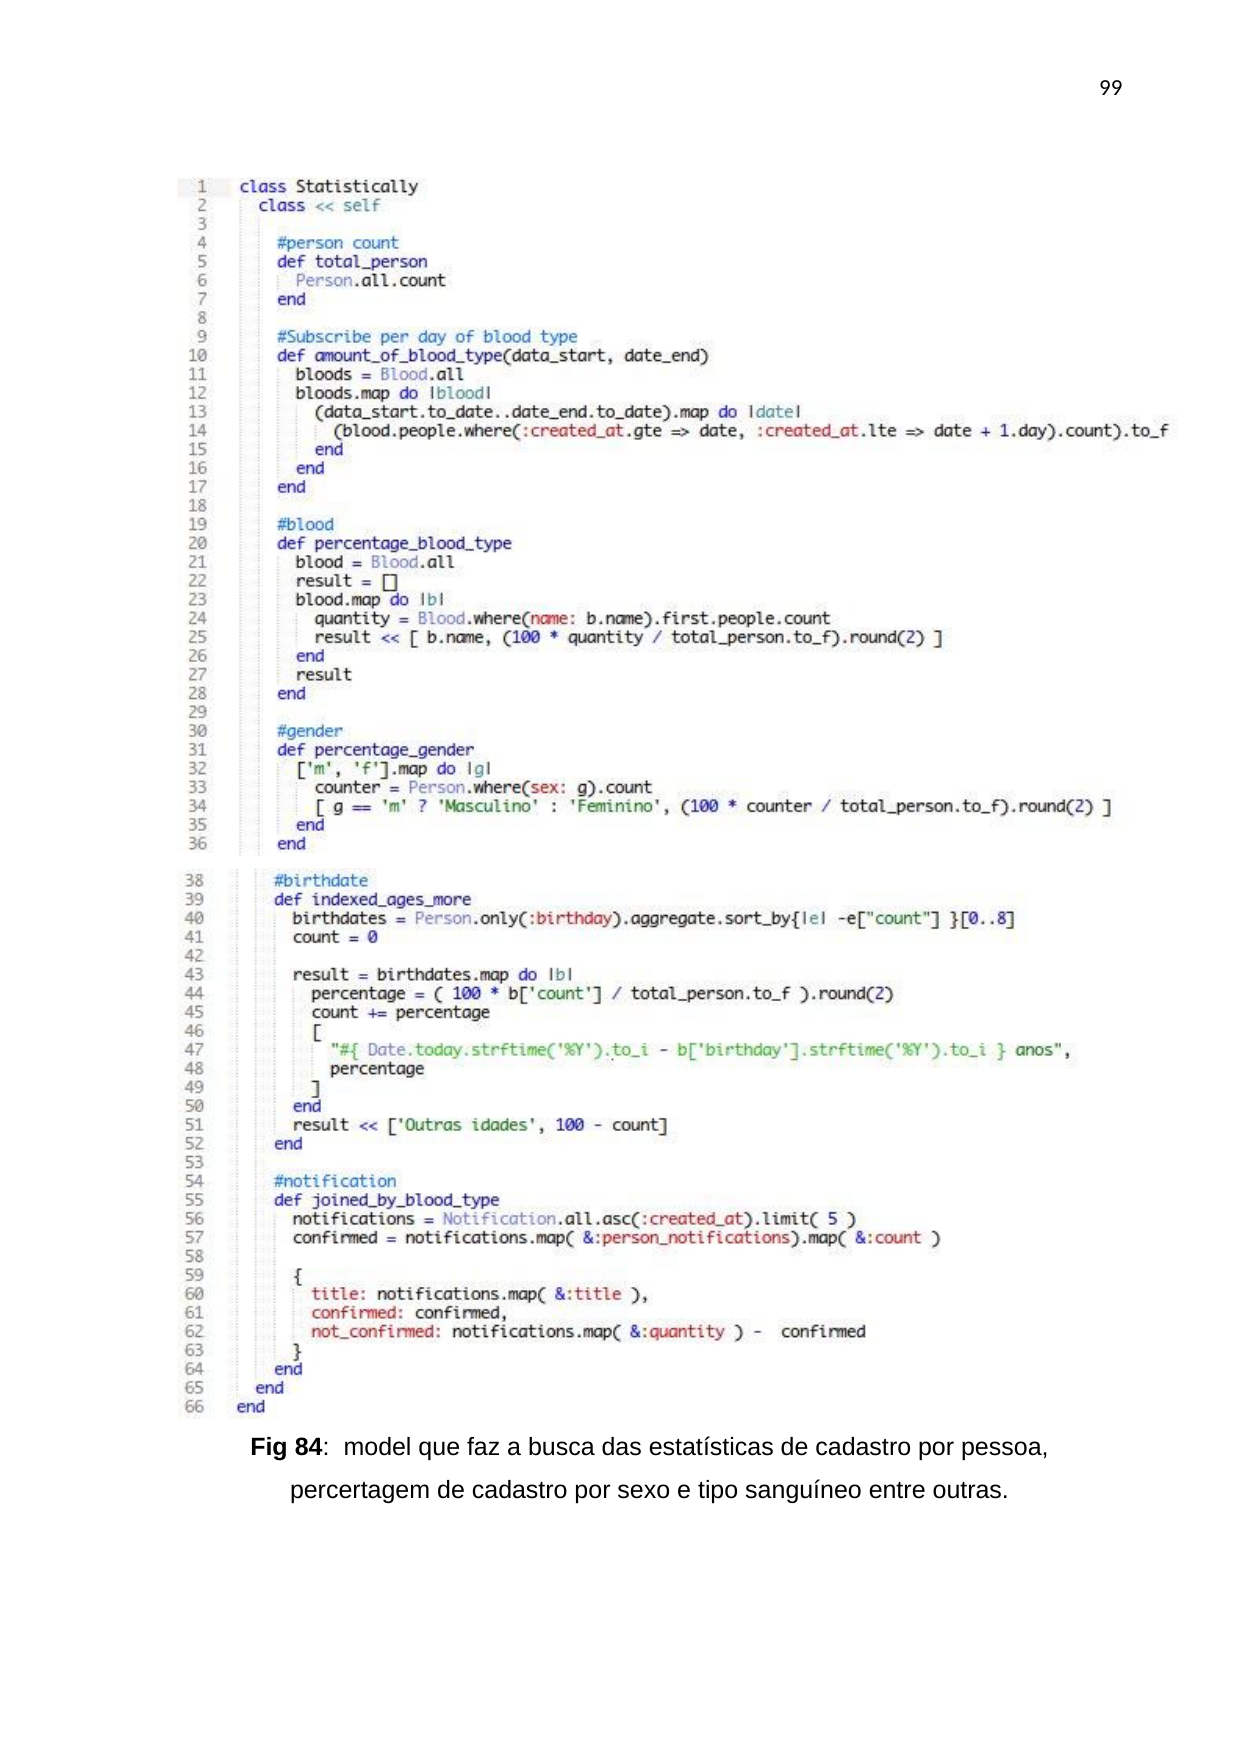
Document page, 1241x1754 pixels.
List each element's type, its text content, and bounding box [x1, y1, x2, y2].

text Fig 84: model que faz a busca das estatísticas de cadastro por pessoa, percertagem de cadastro por sexo e tipo sanguíneo entre outras. [177, 1432, 1122, 1503]
picture [177, 177, 1192, 856]
picture [177, 868, 1085, 1419]
